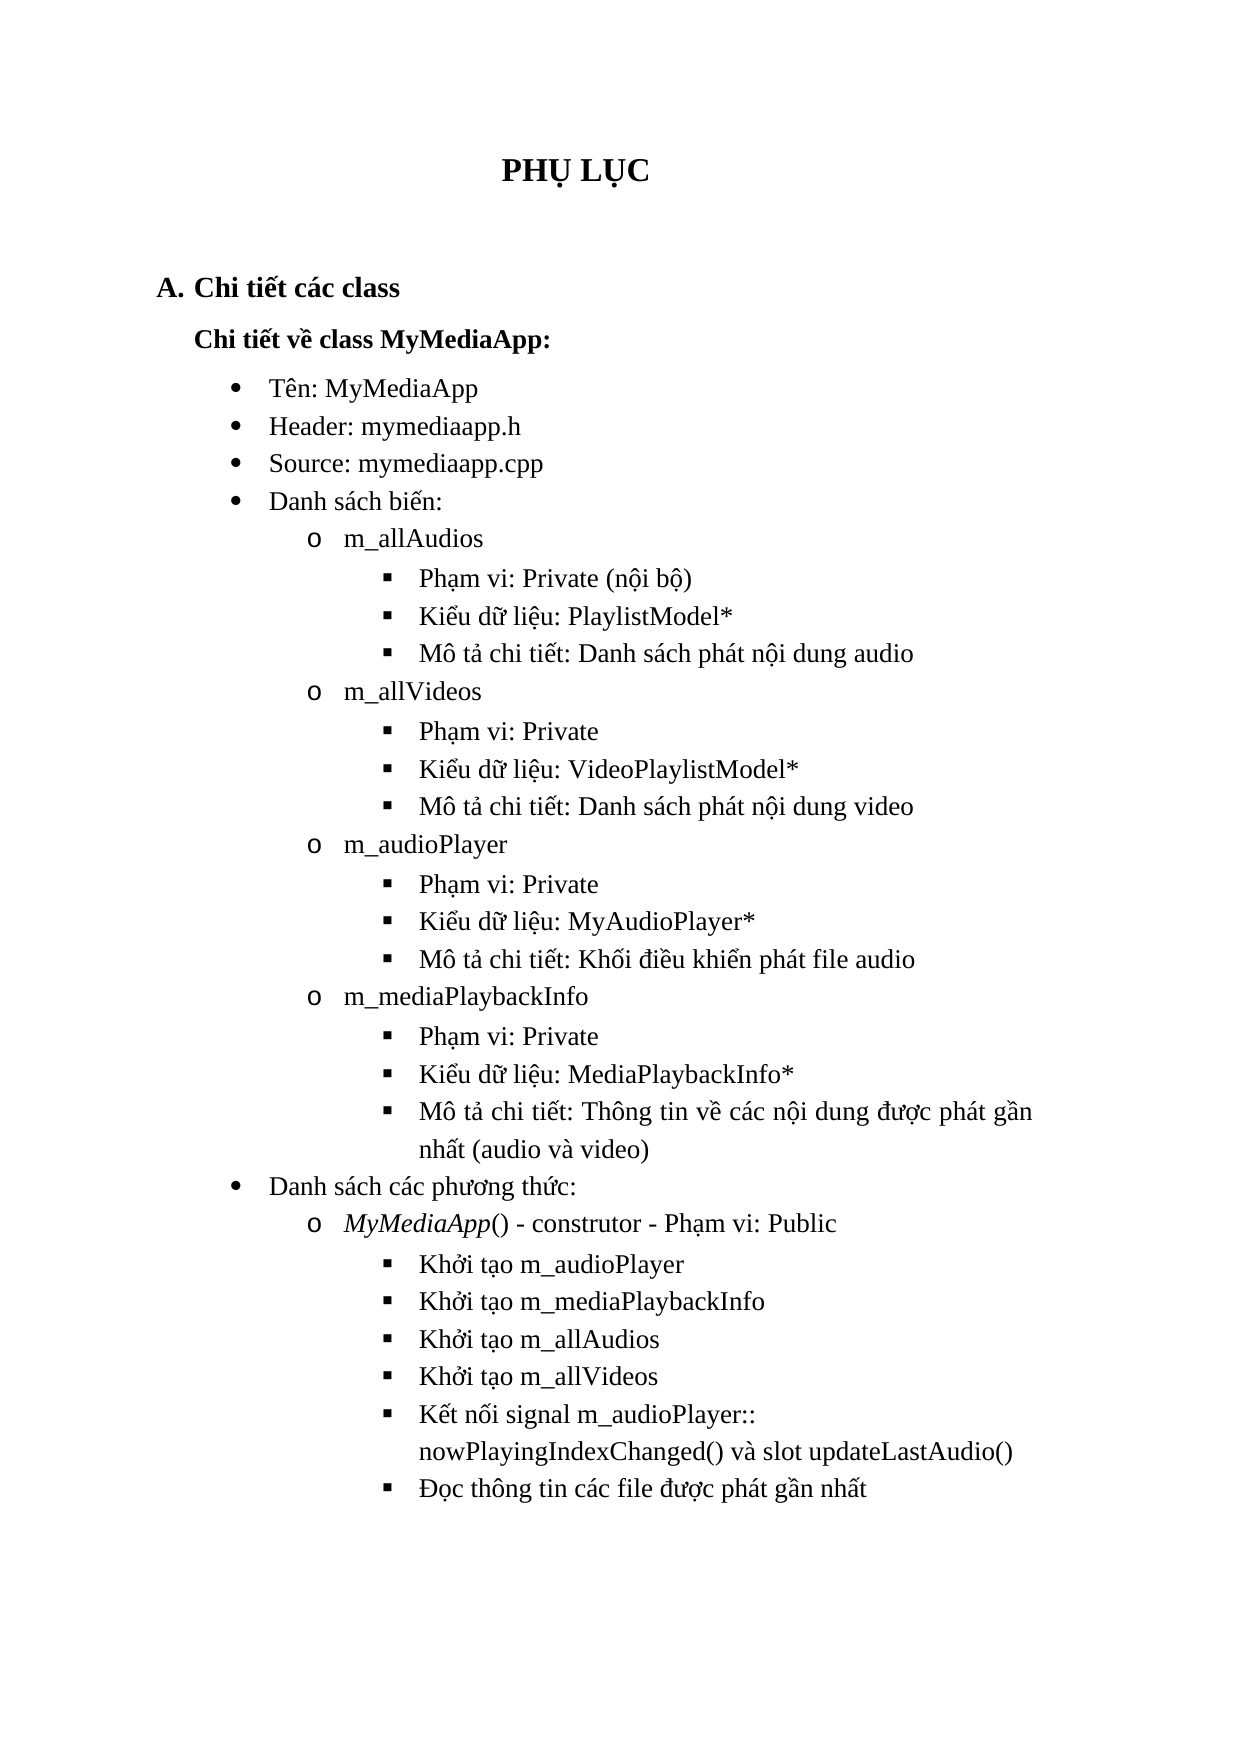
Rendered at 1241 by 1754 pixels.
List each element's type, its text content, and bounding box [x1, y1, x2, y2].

list Phạm vi: Private [381, 1020, 1033, 1052]
text Chi tiết về class MyMediaApp: [118, 323, 1033, 354]
list Chi tiết các class [156, 270, 1033, 303]
list Tên: MyMediaApp [231, 372, 1033, 404]
list m_allAudios [306, 522, 1033, 556]
list Source: mymediaapp.cpp [231, 447, 1033, 479]
list Khởi tạo m_audioPlayer [381, 1248, 1033, 1279]
list Kết nối signal m_audioPlayer:: nowPlayingIndexChanged() và slot updateLastAudio() [381, 1398, 1033, 1466]
list Kiểu dữ liệu: PlaylistModel* [381, 600, 1033, 631]
list Kiểu dữ liệu: MediaPlaybackInfo* [381, 1058, 1033, 1089]
list Mô tả chi tiết: Thông tin về các nội dung được phát gần nhất (audio và video) [381, 1095, 1033, 1164]
list Phạm vi: Private [381, 715, 1033, 746]
list m_allVideos [306, 675, 1033, 708]
list Phạm vi: Private (nội bộ) [381, 563, 1033, 594]
list Khởi tạo m_allAudios [381, 1323, 1033, 1354]
list Đọc thông tin các file được phát gần nhất [381, 1472, 1033, 1504]
text PHỤ LỤC [118, 150, 1033, 188]
list Kiểu dữ liệu: VideoPlaylistModel* [381, 753, 1033, 784]
list m_mediaPlaybackInfo [306, 980, 1033, 1014]
list MyMediaApp() - construtor - Phạm vi: Public [306, 1208, 1033, 1241]
list Danh sách biến: [231, 485, 1033, 516]
list Danh sách các phương thức: [231, 1170, 1033, 1201]
list m_audioPlayer [306, 828, 1033, 861]
list Phạm vi: Private [381, 868, 1033, 899]
list Mô tả chi tiết: Danh sách phát nội dung audio [381, 638, 1033, 669]
list Khởi tạo m_allVideos [381, 1360, 1033, 1391]
list Kiểu dữ liệu: MyAudioPlayer* [381, 905, 1033, 937]
list Mô tả chi tiết: Khối điều khiển phát file audio [381, 943, 1033, 974]
list Khởi tạo m_mediaPlaybackInfo [381, 1285, 1033, 1316]
list Mô tả chi tiết: Danh sách phát nội dung video [381, 790, 1033, 821]
list Header: mymediaapp.h [231, 410, 1033, 441]
